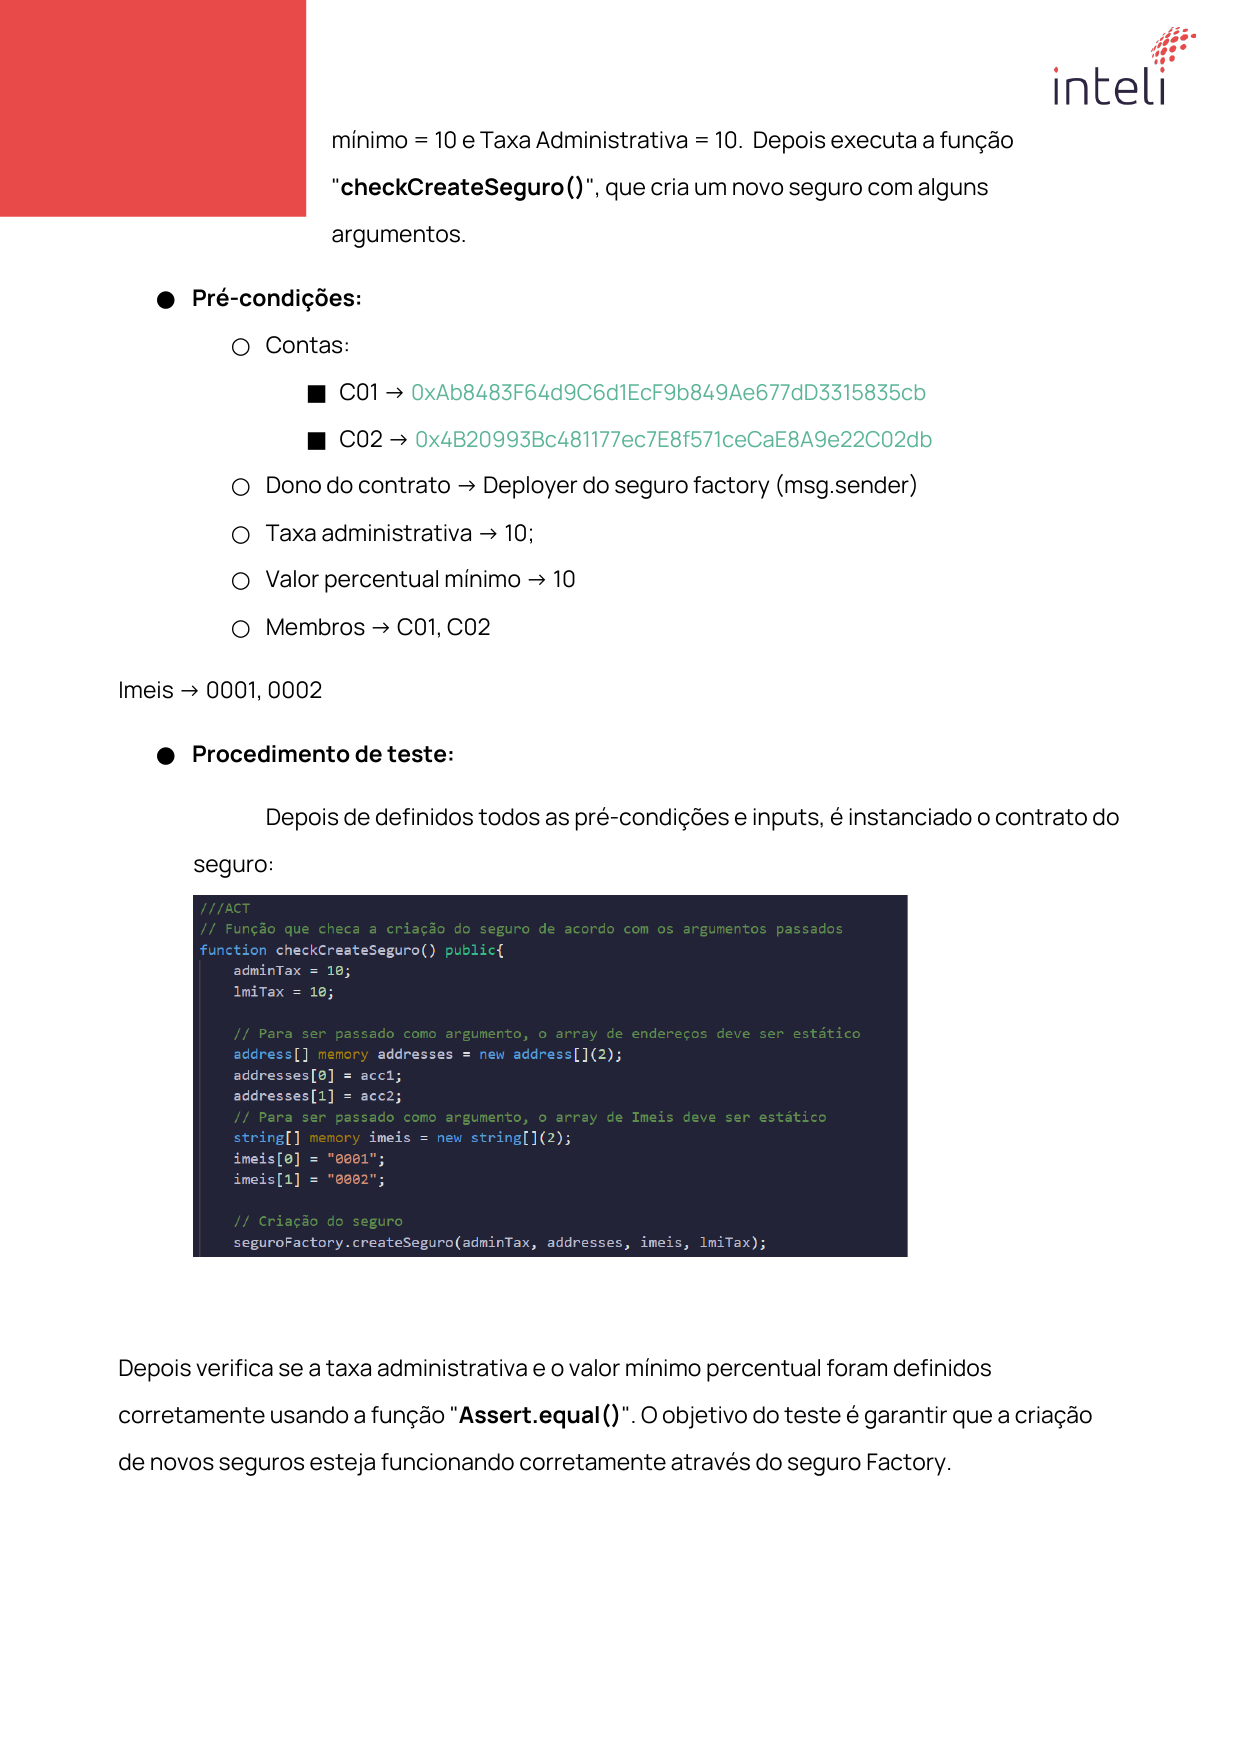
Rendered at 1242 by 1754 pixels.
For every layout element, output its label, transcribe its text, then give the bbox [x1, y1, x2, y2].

list C02 -> 0x4B20993Bc481177ec7E8f571ceCaE8A9e22C02db [306, 422, 1123, 454]
list Valor percentual mínimo -> 10 [231, 563, 1123, 595]
list Contas: [231, 328, 1123, 360]
text Depois verifica se a taxa administrativa e o valor mínimo percentual foram definidos corretamente usando a função "Assert.equal()". O objetivo do teste é garantir que a criação de novos seguros esteja funcionando corretamente através do seguro Factory. [118, 1352, 1123, 1478]
list Procedimento de teste: [156, 738, 1123, 769]
list Dono do contrato -> Deployer do seguro factory (msg.sender) [231, 469, 1123, 501]
list C01 -> 0xAb8483F64d9C6d1EcF9b849Ae677dD3315835cb [306, 376, 1123, 407]
list Taxa administrativa -> 10; [231, 516, 1123, 548]
text Imeis -> 0001, 0002 [118, 674, 1123, 705]
list Membros -> C01, C02 [231, 610, 1123, 642]
picture [1054, 27, 1197, 105]
list Pré-condições: [156, 282, 1123, 313]
picture [0, 0, 307, 217]
picture [193, 895, 908, 1257]
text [118, 124, 1123, 249]
